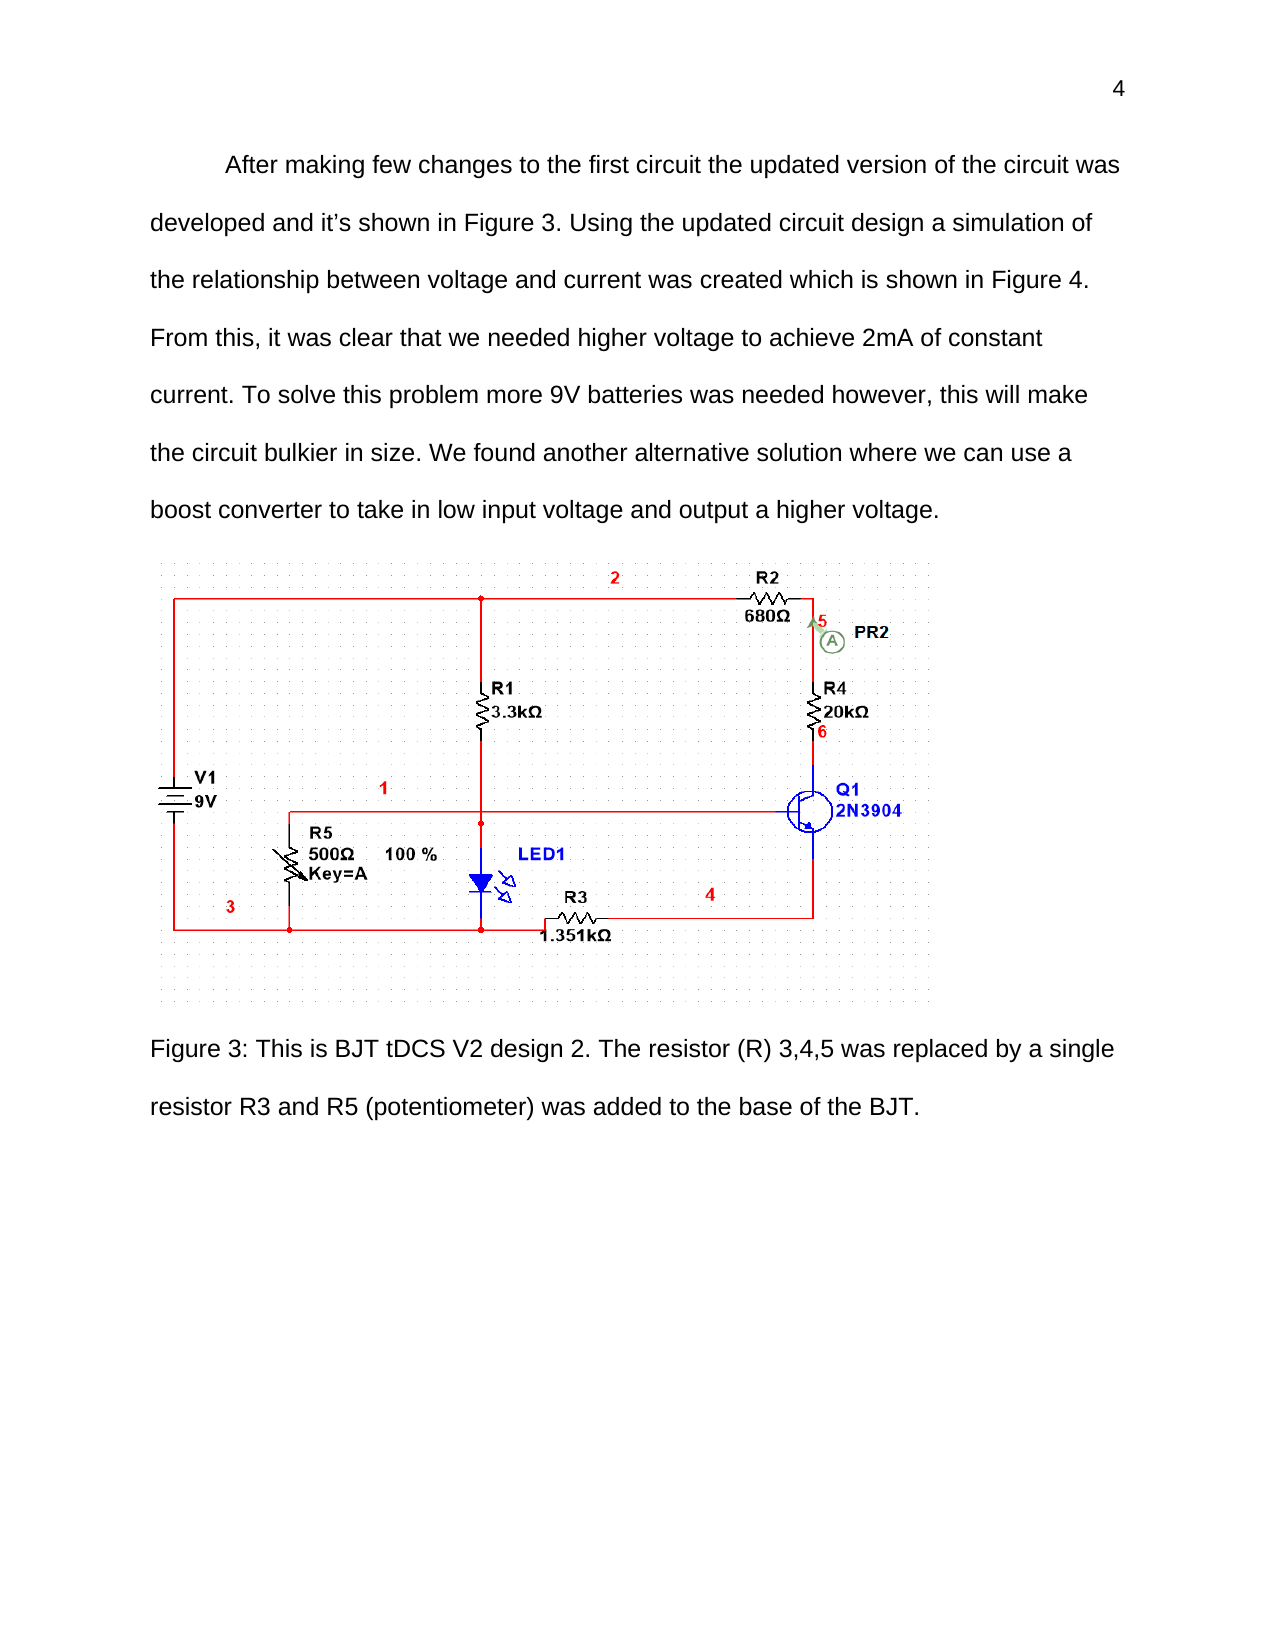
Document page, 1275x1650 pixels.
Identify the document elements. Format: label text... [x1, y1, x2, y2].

text After making few changes to the first circuit the updated version of the circuit was developed and it’s shown in Figure 3. Using the updated circuit design a simulation of the relationship between voltage and current was created which is shown in Figure 4. From this, it was clear that we needed higher voltage to achieve 2mA of constant current. To solve this problem more 9V batteries was needed however, this will make the circuit bulkier in size. We found another alternative solution where we can use a boost converter to take in low input voltage and output a higher voltage. [150, 150, 1125, 524]
picture [150, 552, 934, 1009]
text Figure 3: This is BJT tDCS V2 design 2. The resistor (R) 3,4,5 was replaced by a single resistor R3 and R5 (potentiometer) was added to the base of the BJT. [150, 1034, 1125, 1121]
